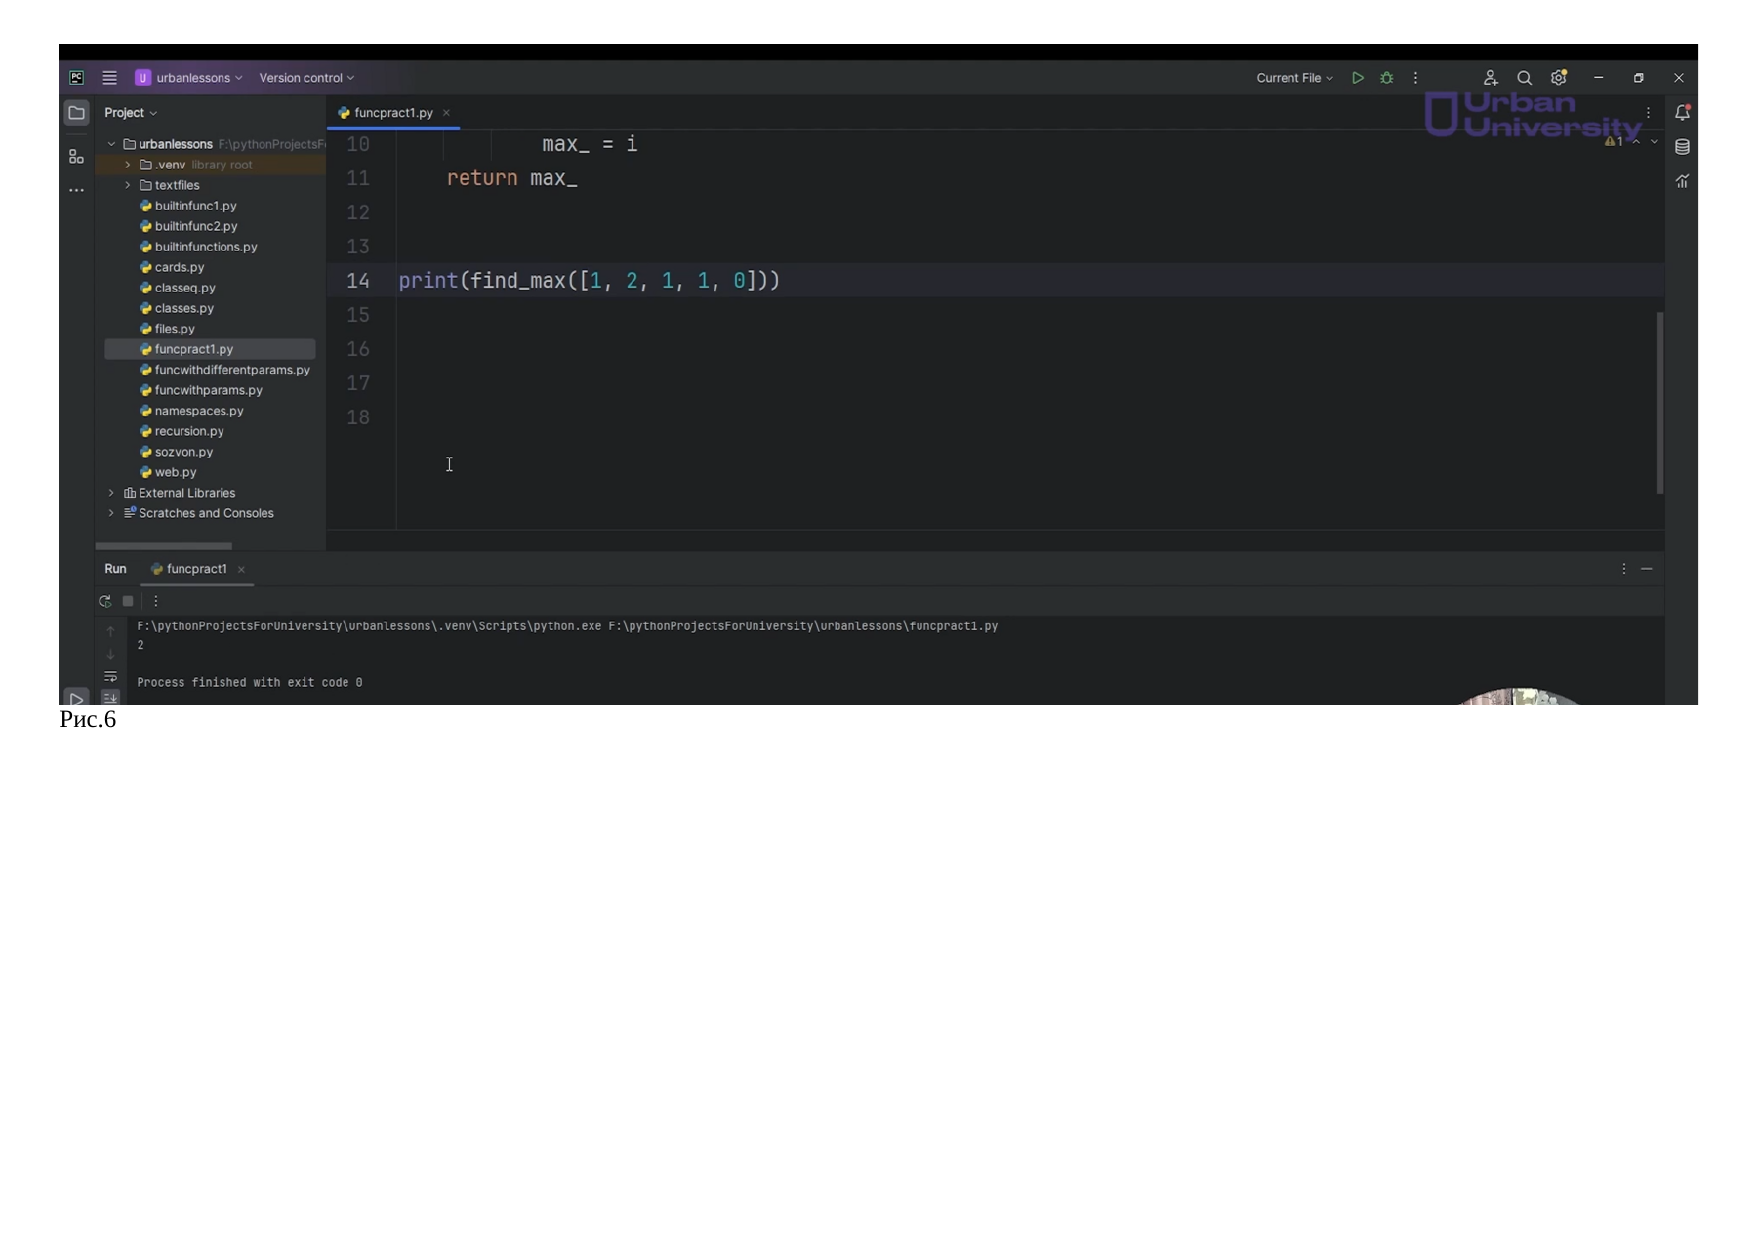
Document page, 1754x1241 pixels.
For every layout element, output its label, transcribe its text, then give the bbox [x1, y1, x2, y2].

text Рис.6 [59, 705, 1698, 733]
picture [59, 44, 1699, 705]
